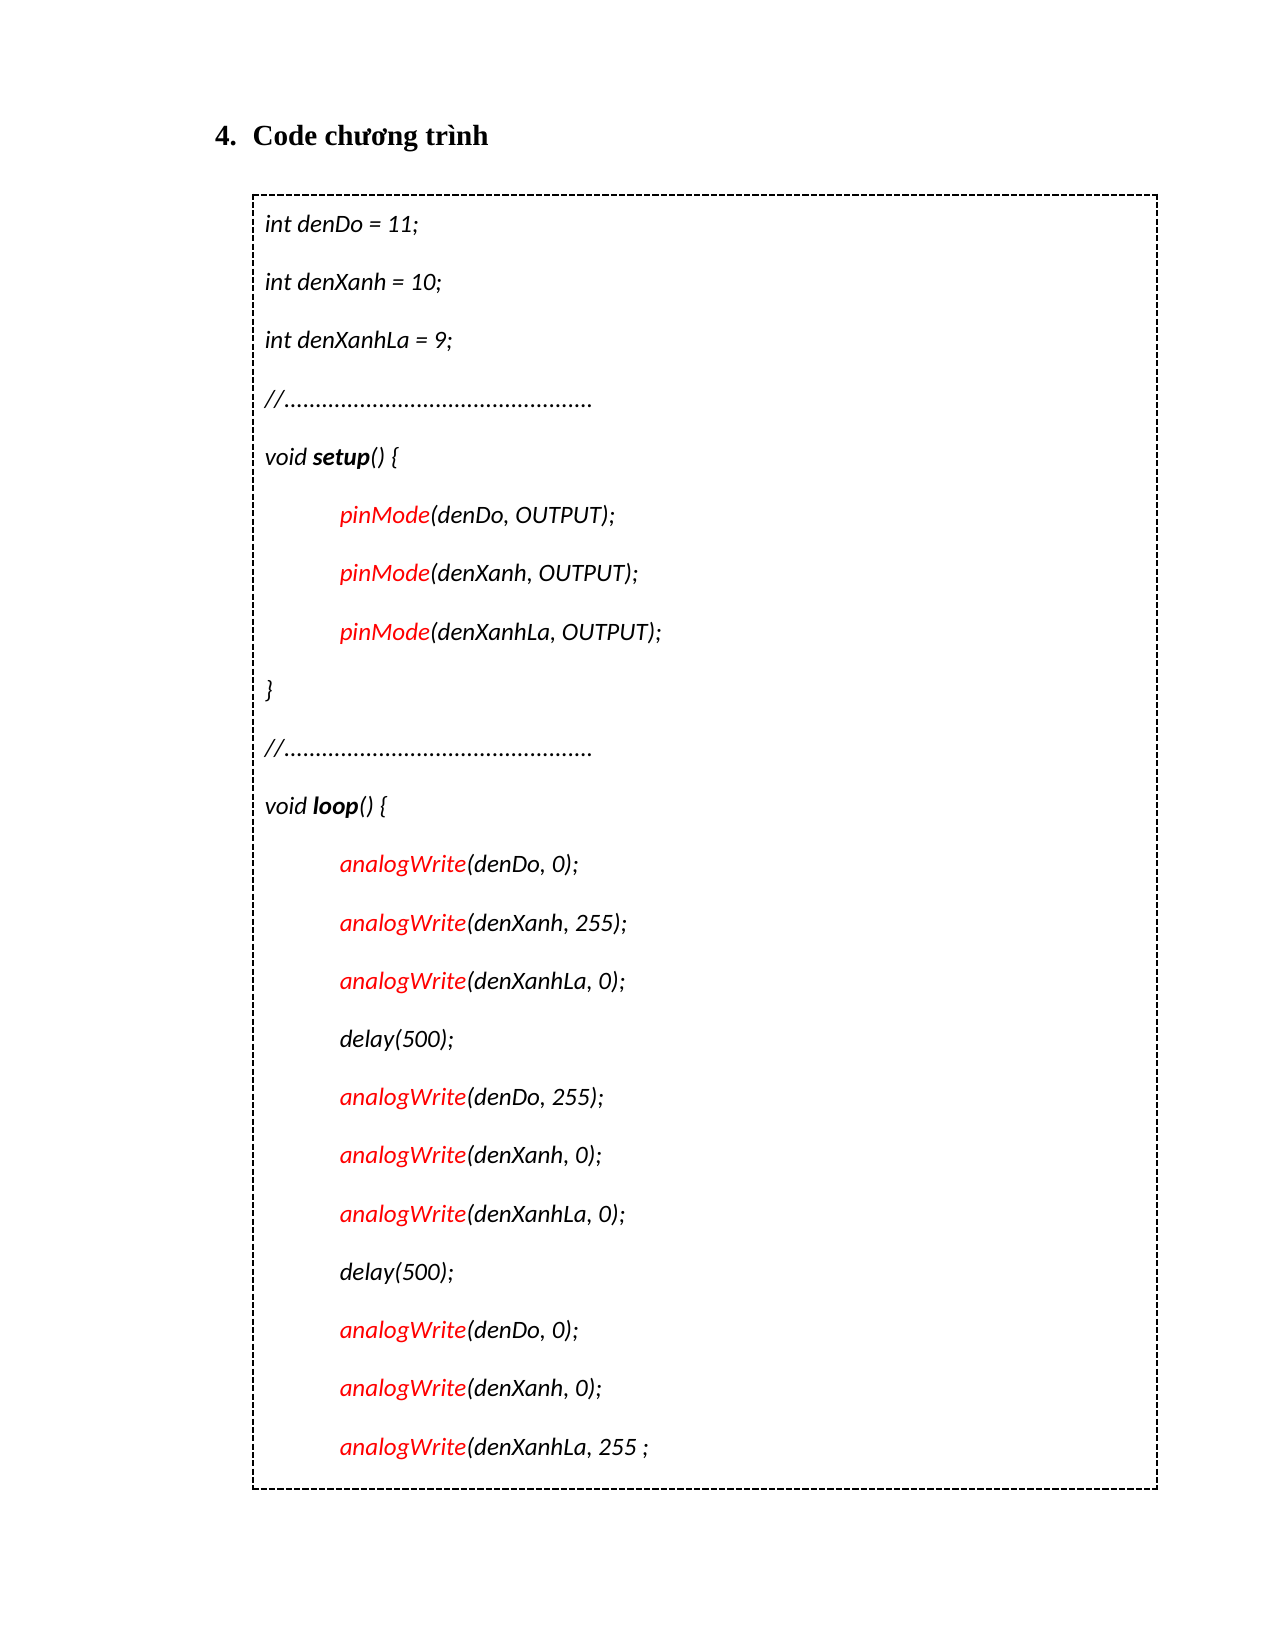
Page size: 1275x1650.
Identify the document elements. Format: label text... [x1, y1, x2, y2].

subtitle Code chương trình [215, 118, 1157, 152]
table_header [253, 194, 1157, 1488]
